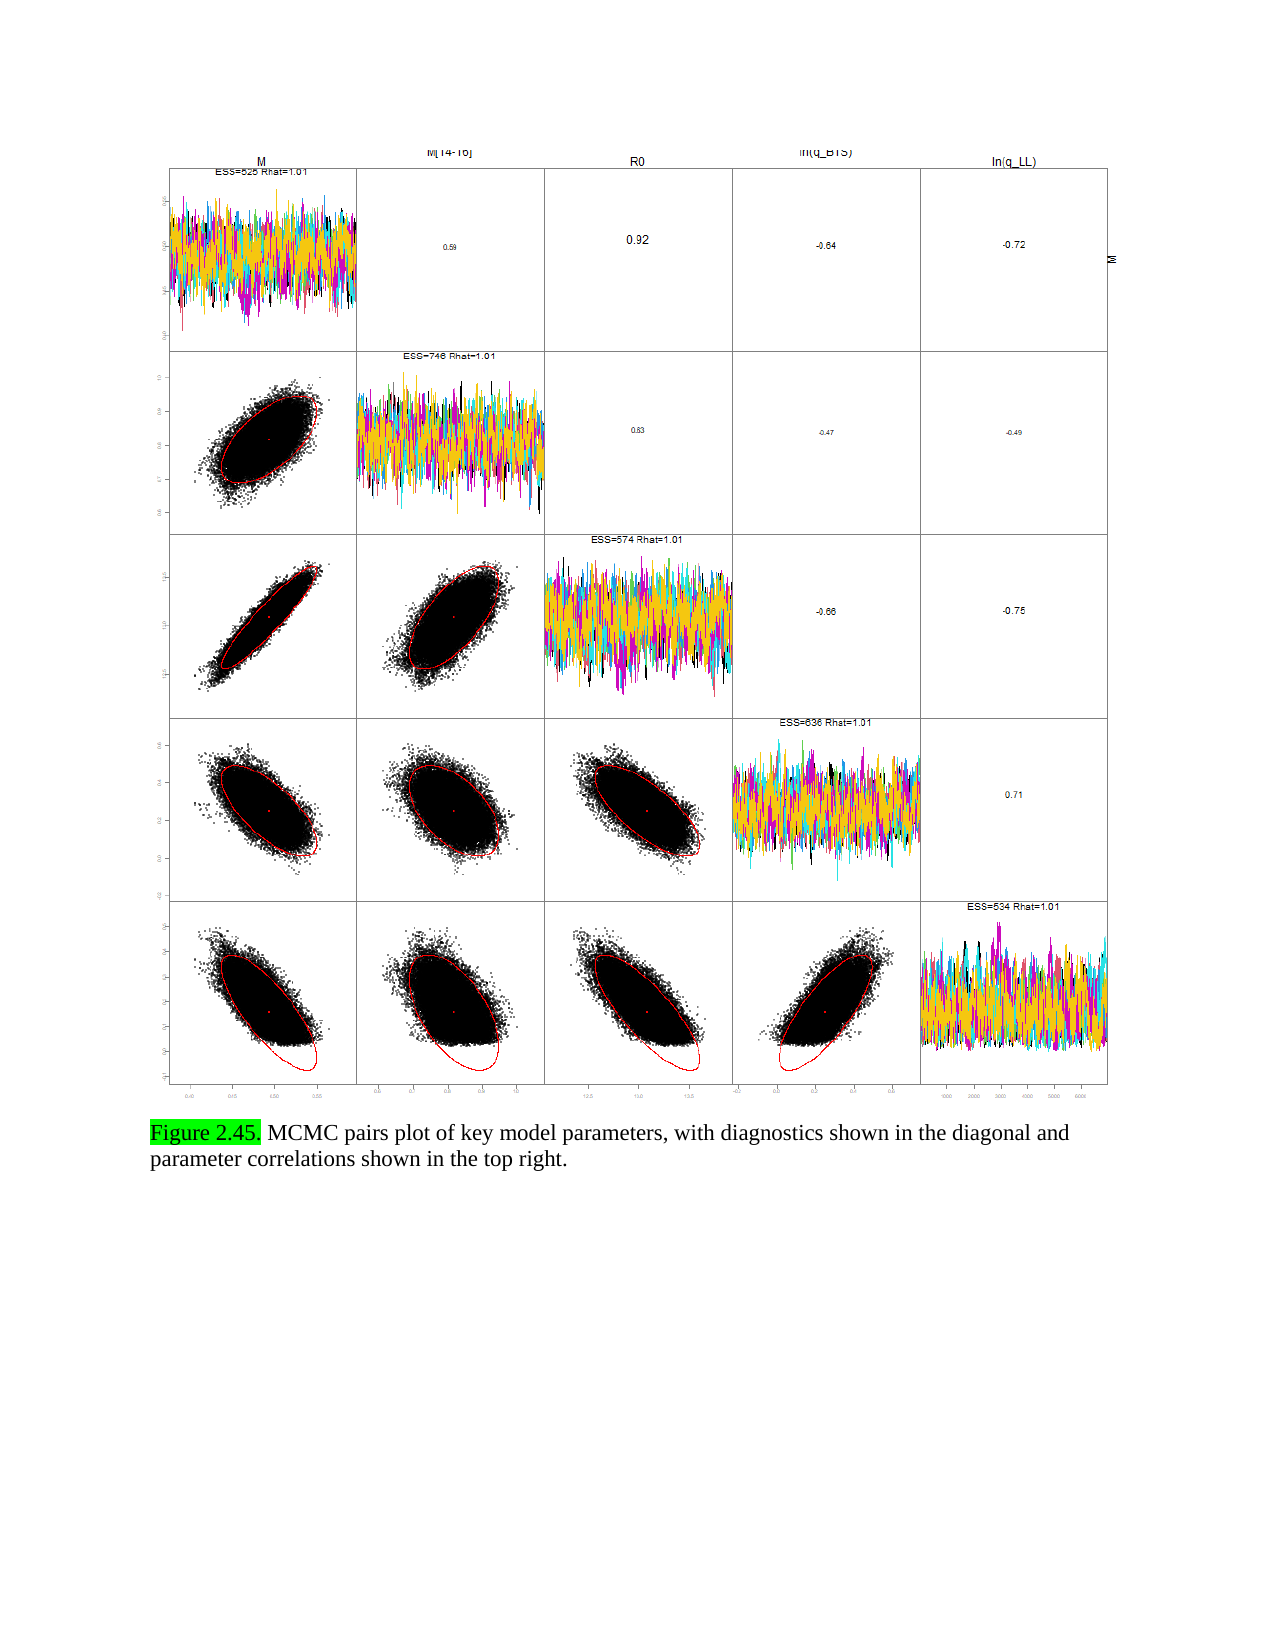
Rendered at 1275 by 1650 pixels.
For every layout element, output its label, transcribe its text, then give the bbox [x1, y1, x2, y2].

subtitle Figure 2.45. MCMC pairs plot of key model parameters, with diagnostics shown in the diagonal and parameter correlations shown in the top right. [150, 1119, 1125, 1172]
picture [150, 150, 1125, 1103]
